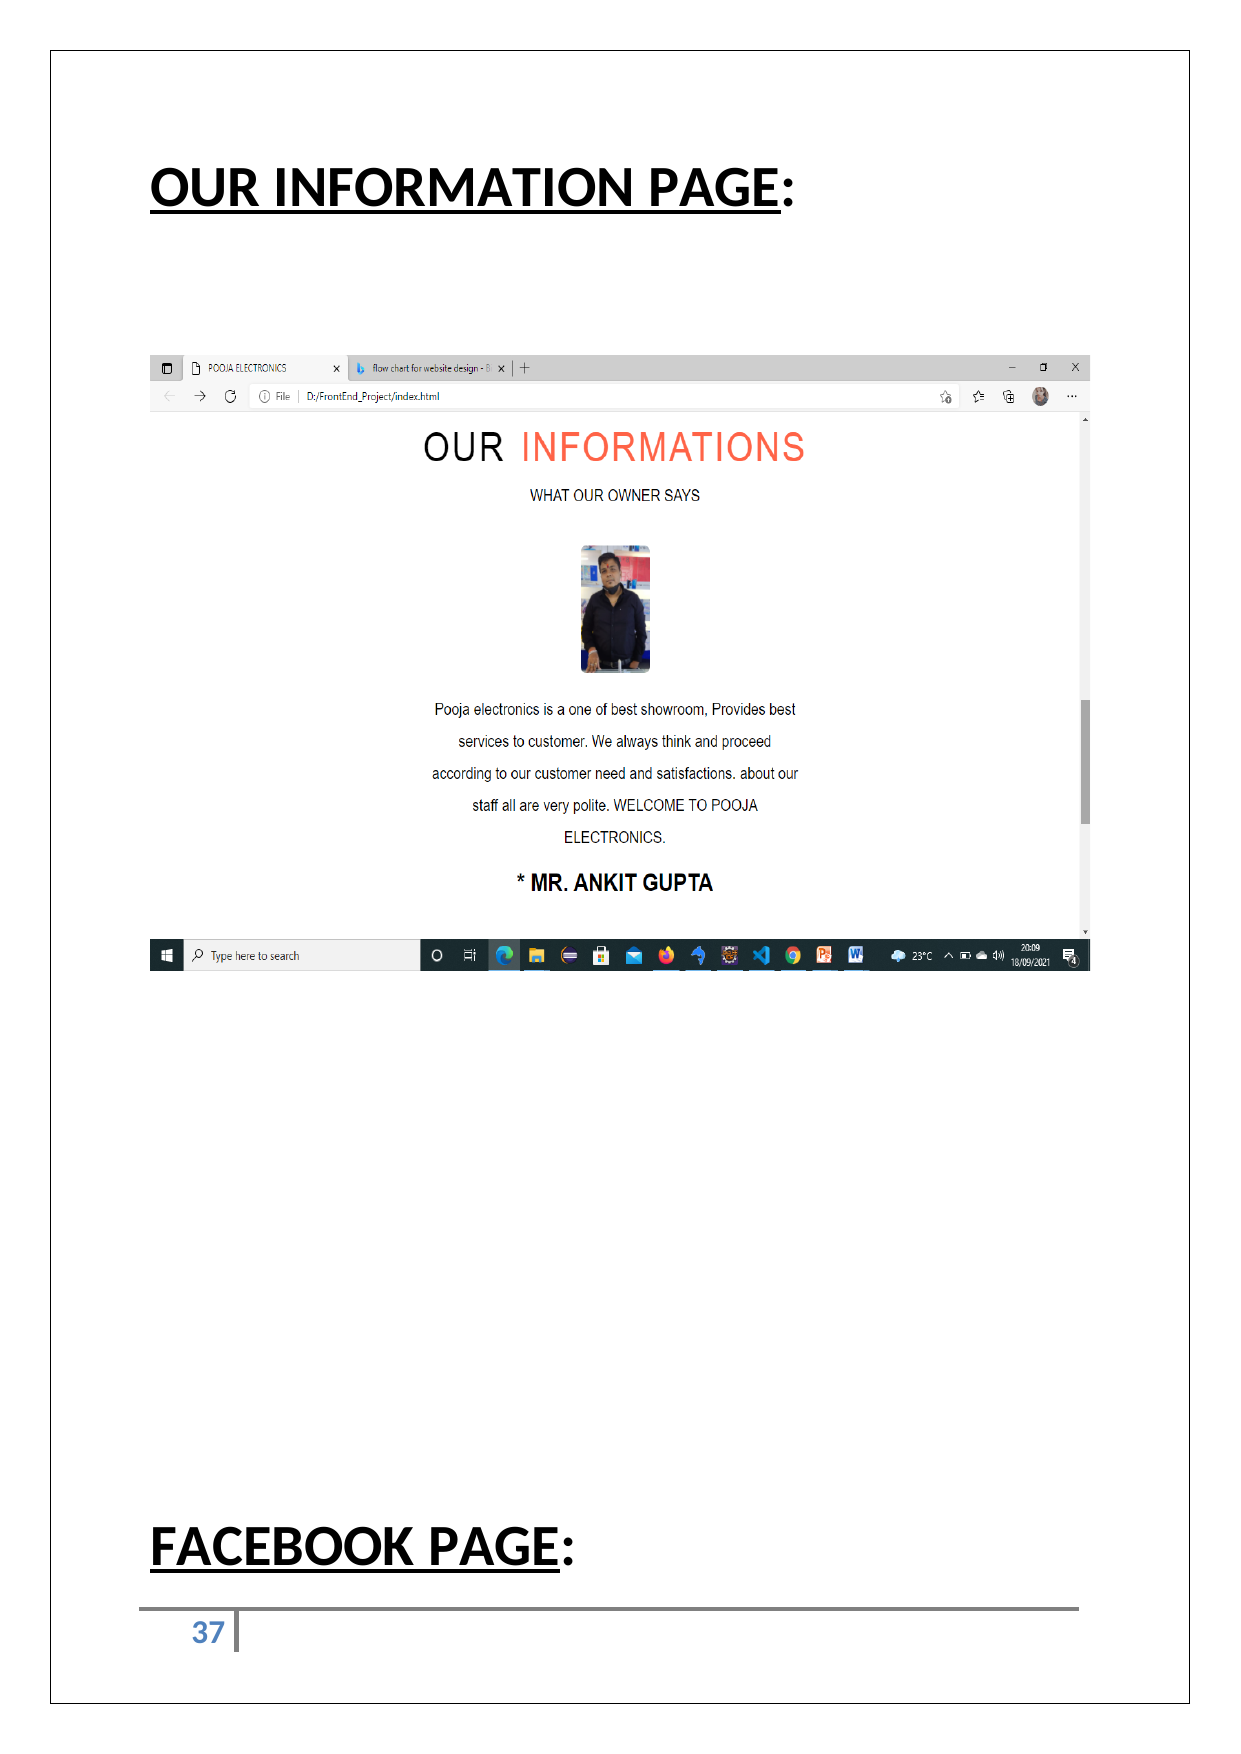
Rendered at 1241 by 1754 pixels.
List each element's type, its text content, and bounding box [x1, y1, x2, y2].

picture [150, 355, 1091, 971]
text OUR INFORMATION PAGE: [150, 150, 1090, 221]
text FACEBOOK PAGE: [150, 1509, 1090, 1580]
